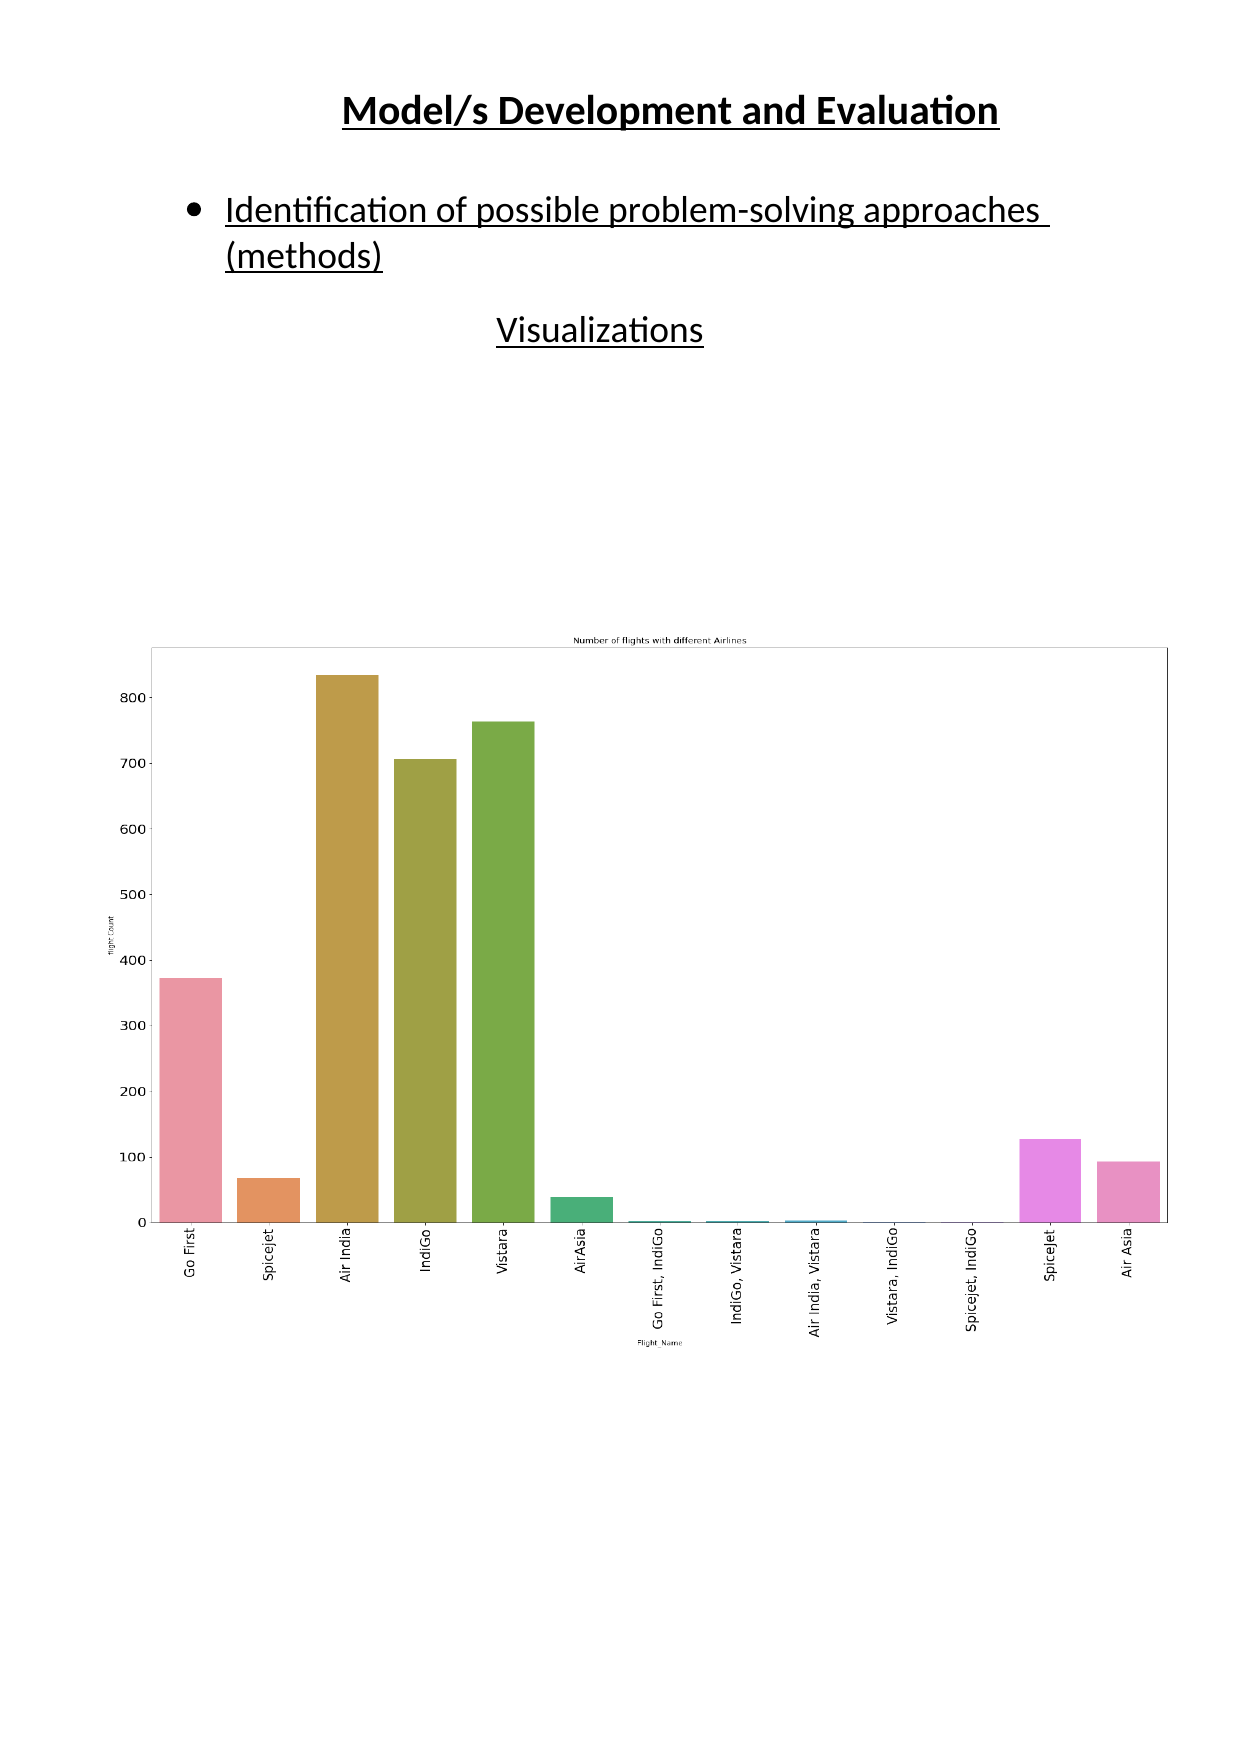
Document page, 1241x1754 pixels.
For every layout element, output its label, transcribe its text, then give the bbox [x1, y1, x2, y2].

list Identification of possible problem-solving approaches (methods) [187, 186, 1191, 278]
text Model/s Development and Evaluation [150, 84, 1191, 135]
picture [103, 632, 1172, 1351]
list Visualizations [225, 306, 1191, 352]
